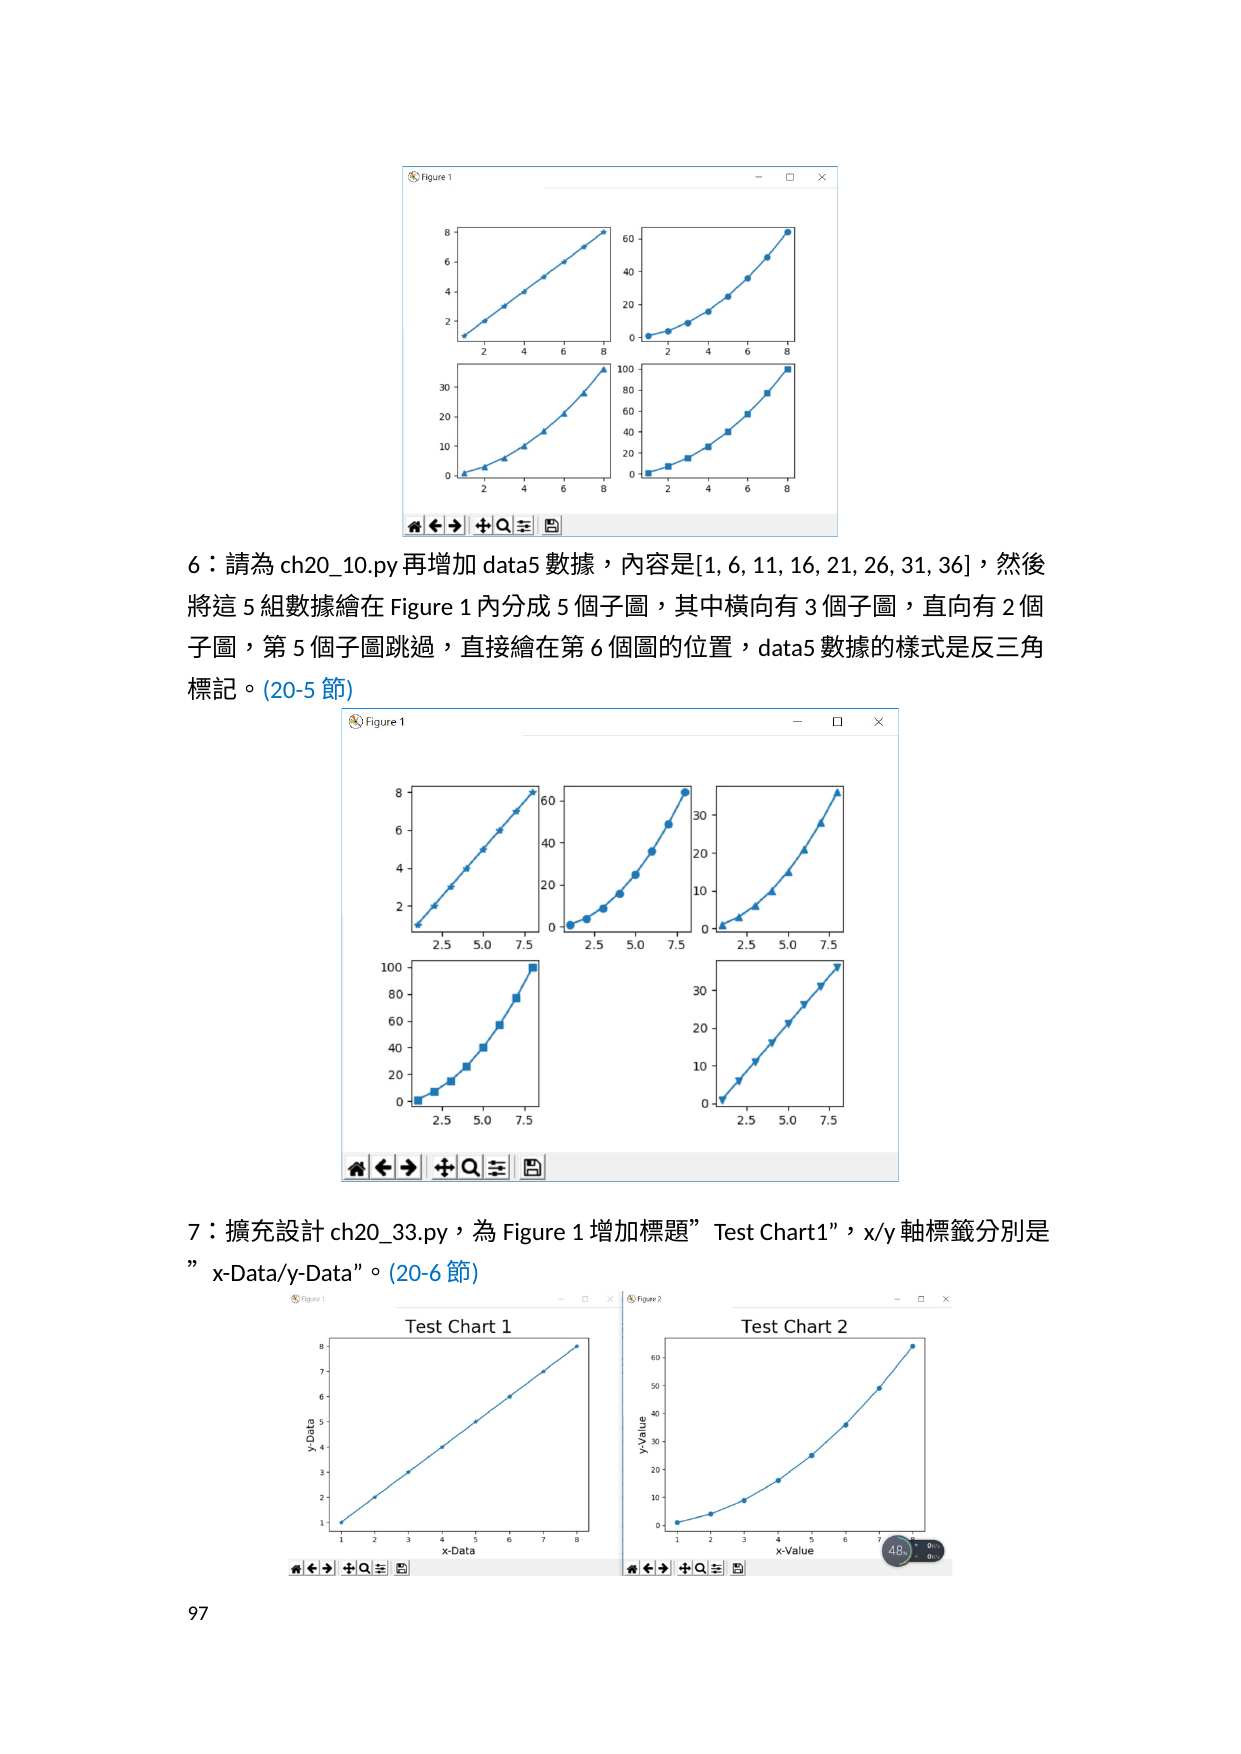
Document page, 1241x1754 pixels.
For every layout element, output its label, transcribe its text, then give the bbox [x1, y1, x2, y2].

picture [402, 166, 838, 537]
picture [341, 708, 899, 1182]
text 7：擴充設計ch20_33.py，為Figure 1增加標題”Test Chart1”，x/y軸標籤分別是”x-Data/y-Data”。(20-6節) [187, 1208, 1053, 1292]
text 6：請為ch20_10.py再增加data5數據，內容是[1, 6, 11, 16, 21, 26, 31, 36]，然後將這5組數據繪在Figure 1內分成5個子圖，其中橫向有3個子圖，直向有2個子圖，第5個子圖跳過，直接繪在第6個圖的位置，data5數據的樣式是反三角標記。(20-5節) [187, 542, 1053, 708]
picture [287, 1291, 953, 1576]
